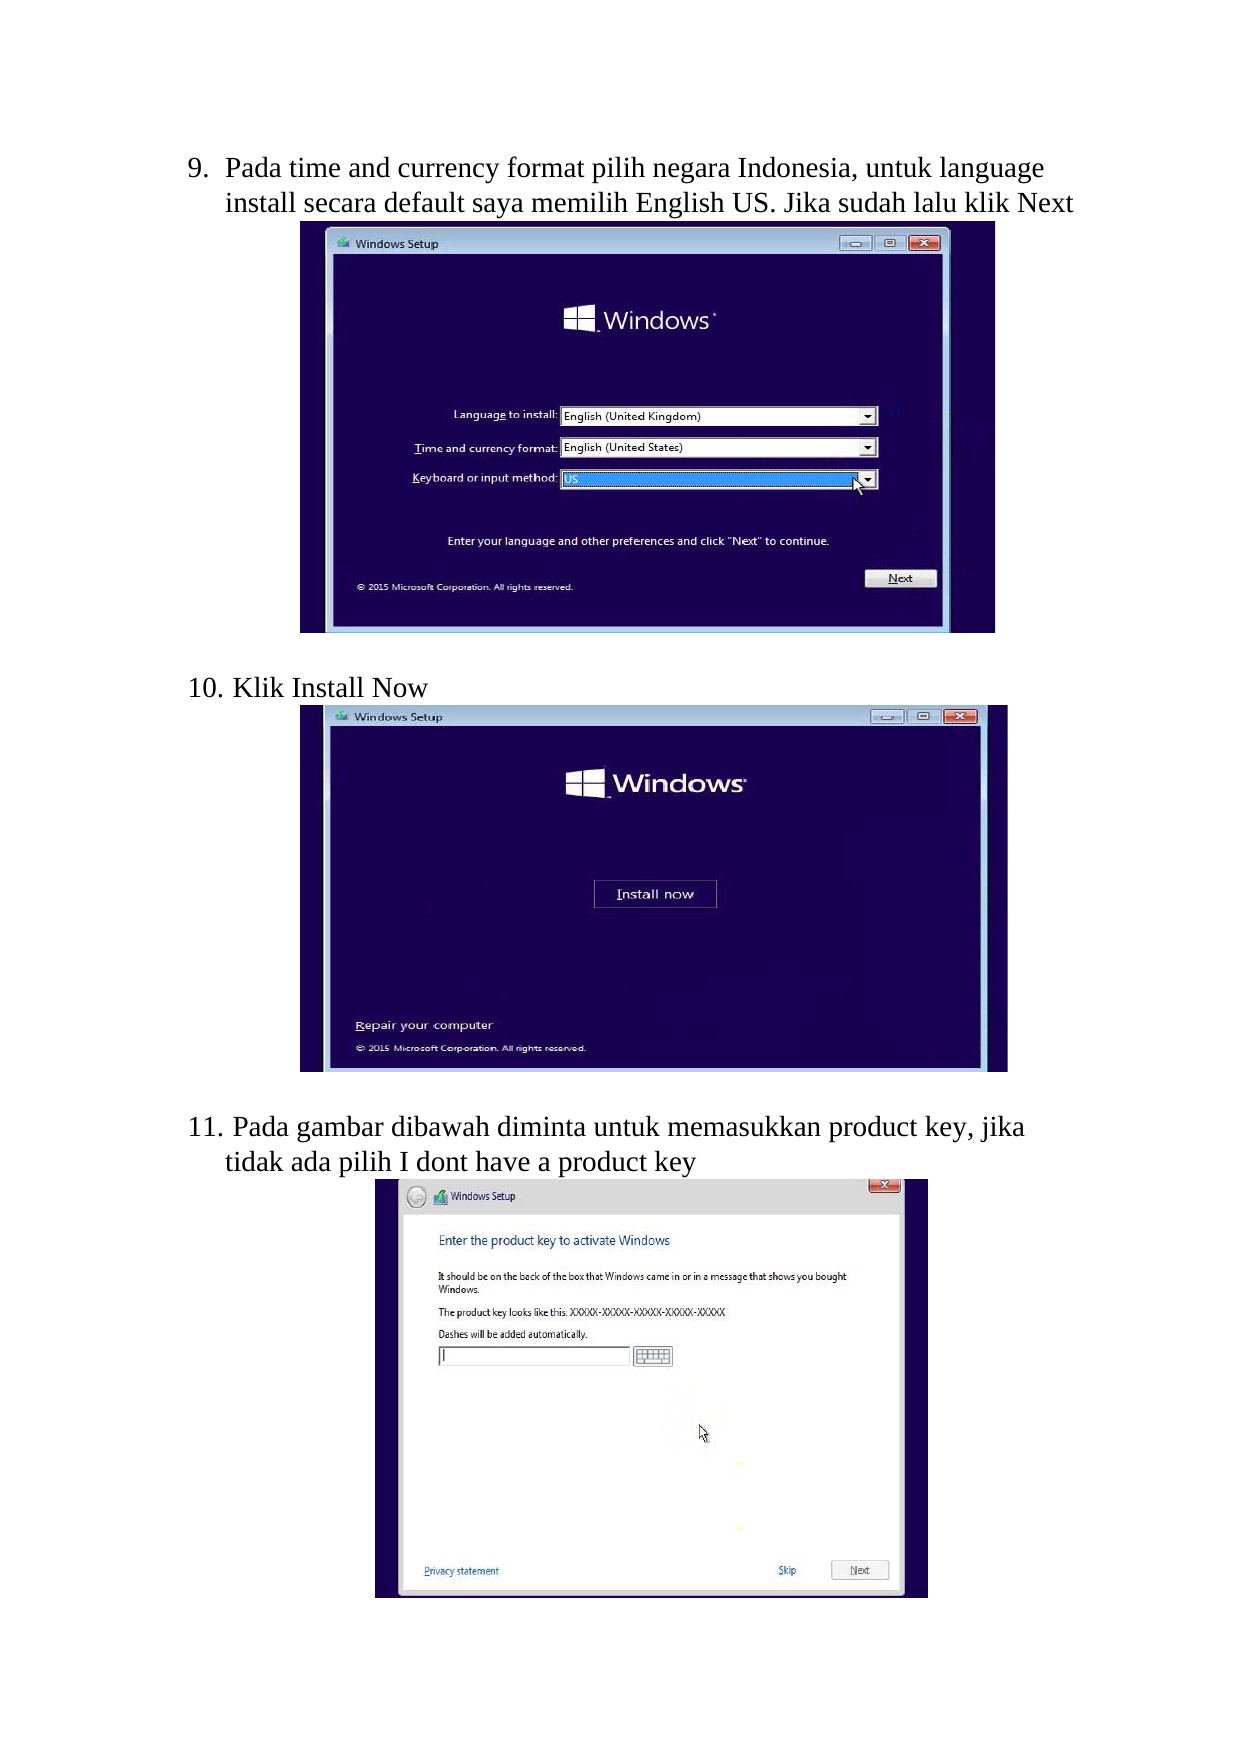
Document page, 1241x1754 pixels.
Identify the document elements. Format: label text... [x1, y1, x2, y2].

picture [375, 1179, 928, 1598]
list Pada gambar dibawah diminta untuk memasukkan product key, jika tidak ada pilih I dont have a product key [187, 1109, 1090, 1178]
list Klik Install Now [187, 670, 1090, 703]
picture [300, 705, 1008, 1072]
picture [300, 221, 996, 633]
list Pada time and currency format pilih negara Indonesia, untuk language install secara default saya memilih English US. Jika sudah lalu klik Next [187, 150, 1090, 219]
